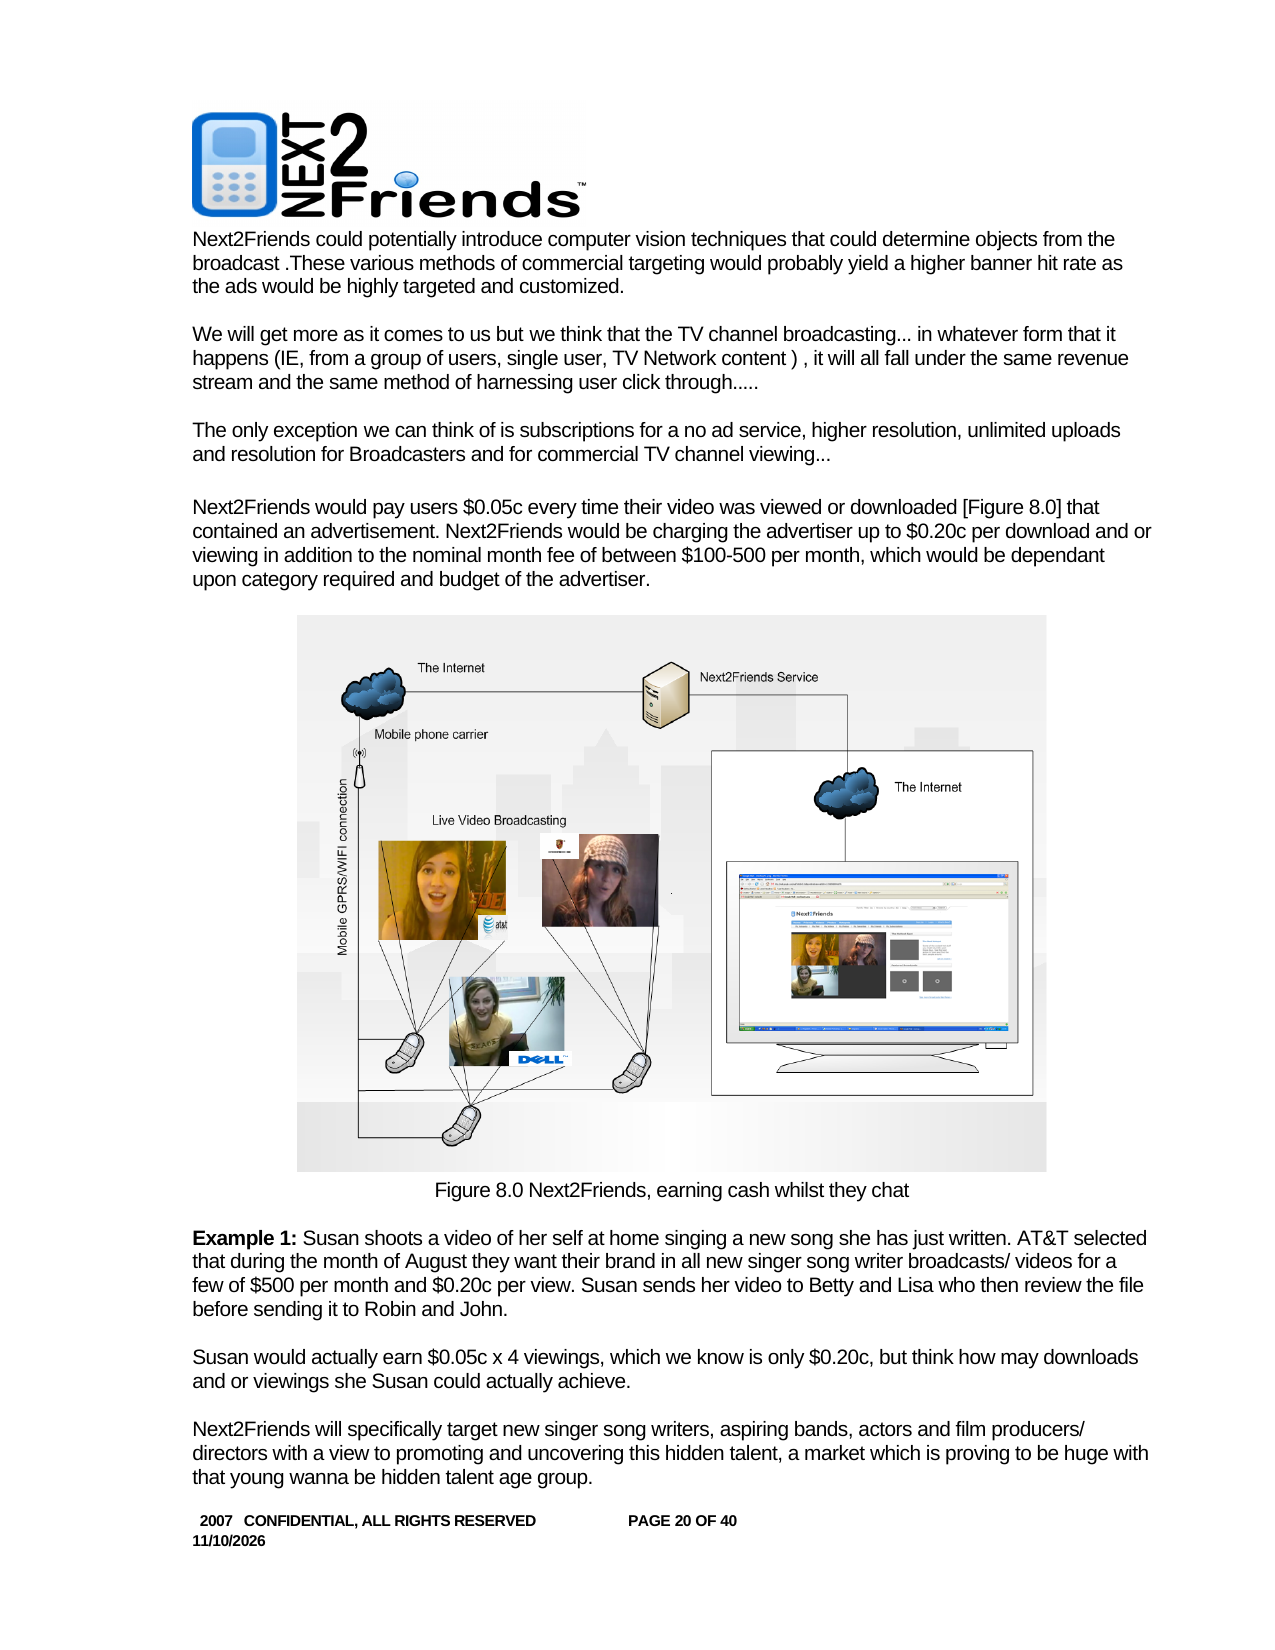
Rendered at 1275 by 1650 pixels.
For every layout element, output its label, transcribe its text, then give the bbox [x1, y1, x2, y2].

text Next2Friends could potentially introduce computer vision techniques that could determine objects from the broadcast .These various methods of commercial targeting would probably yield a higher banner hit rate as the ads would be highly targeted and customized. We will get more as it comes to us but we think that the TV channel broadcasting... in whatever form that it happens (IE, from a group of users, single user, TV Network content ) , it will all fall under the same revenue stream and the same method of harnessing user click through..... The only exception we can think of is subscriptions for a no ad service, higher resolution, unlimited uploads and resolution for Broadcasters and for commercial TV channel viewing... [192, 226, 1152, 466]
text Next2Friends would pay users $0.05c every time their video was viewed or downloaded [Figure 8.0] that contained an advertisement. Next2Friends would be charging the advertiser up to $0.20c per download and or viewing in addition to the nominal month fee of between $100-500 per month, which would be dependant upon category required and budget of the advertiser. [192, 495, 1152, 591]
picture [192, 100, 587, 227]
text Example 1: Susan shoots a video of her self at home singing a new song she has just written. AT&T selected that during the month of August they want their brand in all new singer song writer broadcasts/ videos for a few of $500 per month and $0.20c per view. Susan sends her video to Betty and Lisa who then review the file before sending it to Robin and . [192, 1225, 1152, 1321]
text Figure 8.0 Next2Friends, earning cash whilst they chat [192, 1177, 1152, 1201]
text Susan would actually earn $0.05c x 4 viewings, which we know is only $0.20c, but think how may downloads and or viewings she Susan could actually achieve. [192, 1345, 1152, 1393]
text Next2Friends will specifically target new singer song writers, aspiring bands, actors and film producers/ directors with a view to promoting and uncovering this hidden talent, a market which is proving to be huge with that young wanna be hidden talent age group. [192, 1417, 1152, 1489]
